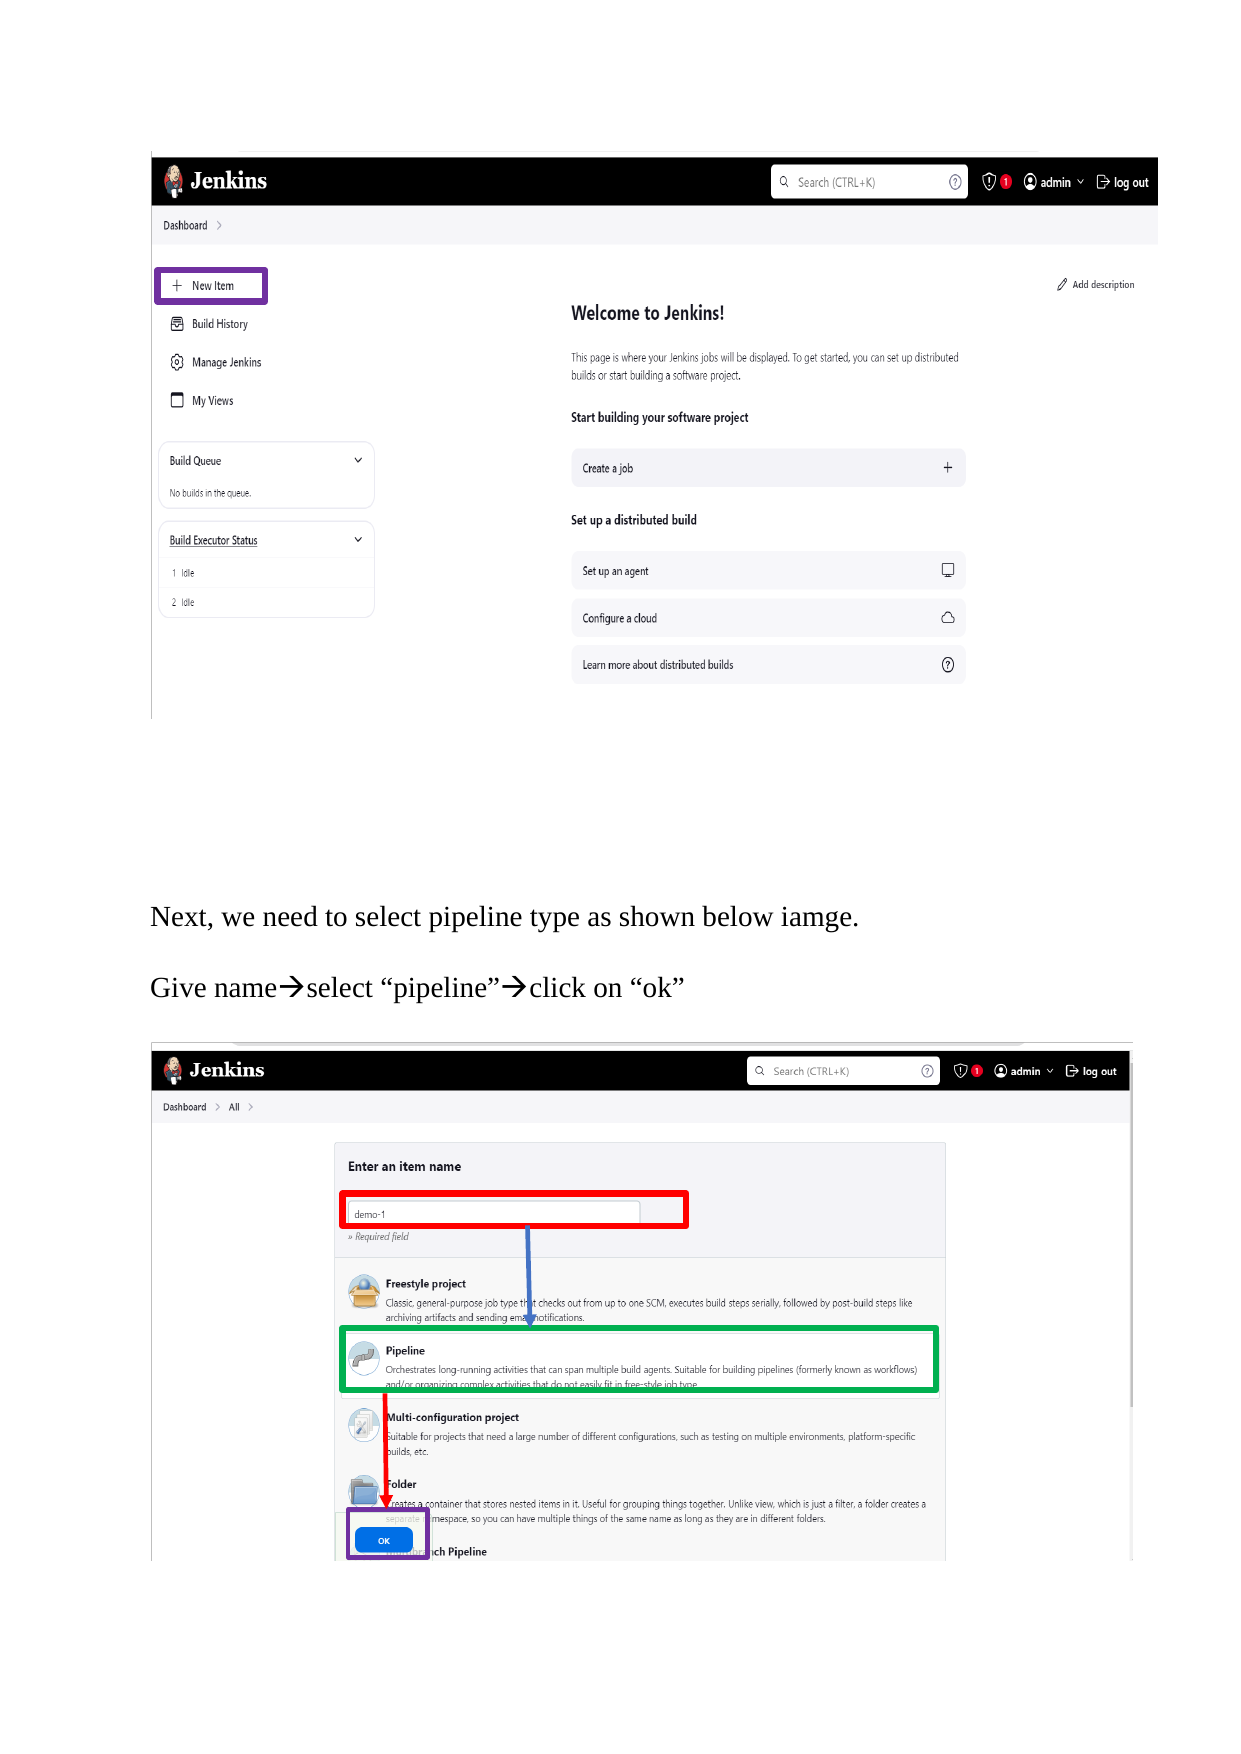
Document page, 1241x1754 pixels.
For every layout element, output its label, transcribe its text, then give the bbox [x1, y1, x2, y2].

picture [150, 150, 1159, 720]
text Next, we need to select pipeline type as shown below iamge. [150, 899, 1090, 933]
picture [150, 1041, 1134, 1562]
text Give nameselect “pipeline”click on “ok” [150, 971, 1090, 1004]
